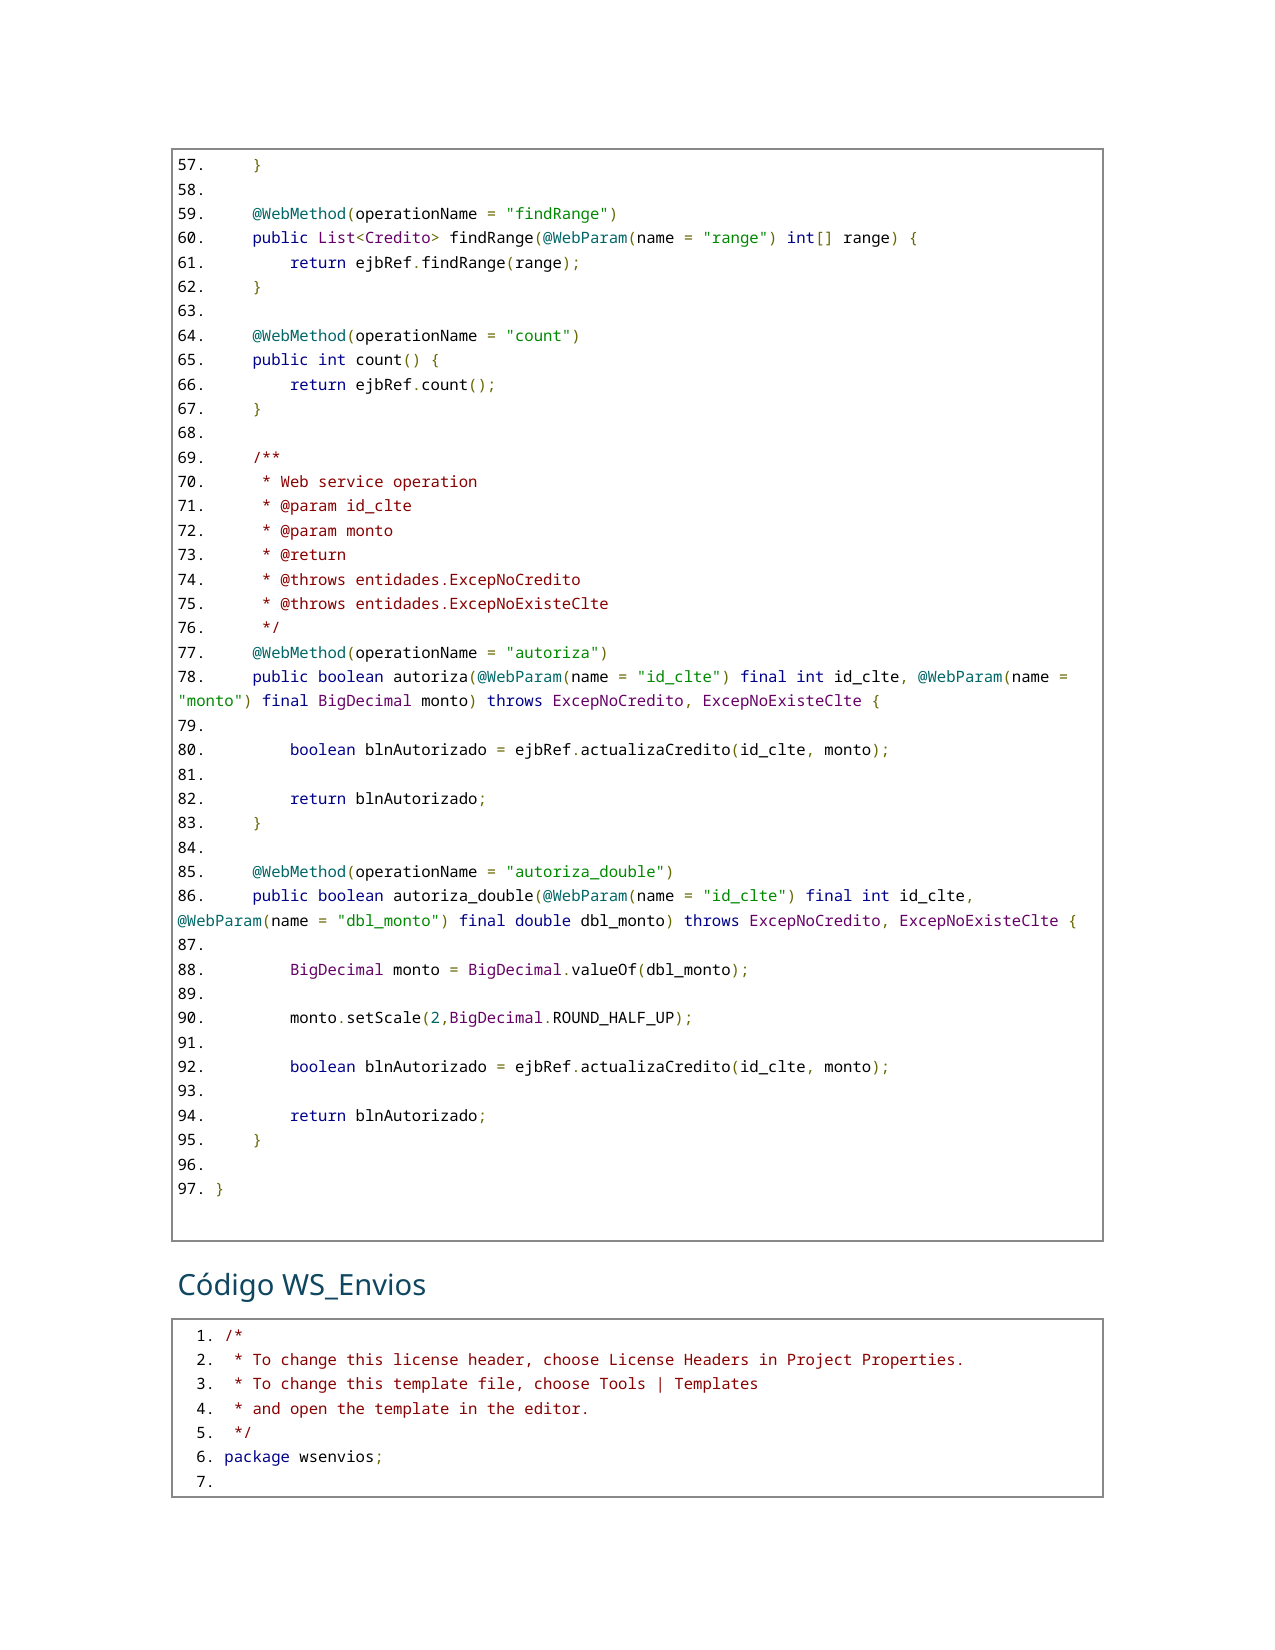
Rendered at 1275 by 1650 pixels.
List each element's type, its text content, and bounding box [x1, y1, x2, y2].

text 68. [173, 416, 1102, 440]
text 3. * To change this template file, choose Tools | Templates [173, 1367, 1102, 1391]
text 86. public boolean autoriza_double(@WebParam(name = "id_clte") final int id_clte, @WebParam(name = "dbl_monto") final double dbl_monto) throws ExcepNoCredito, ExcepNoExisteClte { [173, 879, 1102, 928]
subtitle Código WS_Envios [177, 1264, 1098, 1304]
text 95. } [173, 1123, 1102, 1147]
text 80. boolean blnAutorizado = ejbRef.actualizaCredito(id_clte, monto); [173, 733, 1102, 757]
text 89. [173, 976, 1102, 1001]
text 91. [173, 1025, 1102, 1049]
text 94. return blnAutorizado; [173, 1098, 1102, 1123]
text 74. * @throws entidades.ExcepNoCredito [173, 562, 1102, 586]
text 63. [173, 294, 1102, 318]
text 82. return blnAutorizado; [173, 781, 1102, 806]
text 97. } [173, 1171, 1102, 1199]
text 60. public List<Credito> findRange(@WebParam(name = "range") int[] range) { [173, 221, 1102, 245]
text 81. [173, 757, 1102, 781]
text 70. * Web service operation [173, 464, 1102, 489]
text 66. return ejbRef.count(); [173, 367, 1102, 391]
text 77. @WebMethod(operationName = "autoriza") [173, 635, 1102, 659]
text 67. } [173, 391, 1102, 416]
text 76. */ [173, 611, 1102, 635]
text 71. * @param id_clte [173, 489, 1102, 513]
text 90. monto.setScale(2,BigDecimal.ROUND_HALF_UP); [173, 1001, 1102, 1025]
text 72. * @param monto [173, 513, 1102, 538]
text 85. @WebMethod(operationName = "autoriza_double") [173, 854, 1102, 879]
text 58. [173, 172, 1102, 196]
text 78. public boolean autoriza(@WebParam(name = "id_clte") final int id_clte, @WebParam(name = "monto") final BigDecimal monto) throws ExcepNoCredito, ExcepNoExisteClte { [173, 659, 1102, 708]
text 96. [173, 1147, 1102, 1171]
text 75. * @throws entidades.ExcepNoExisteClte [173, 586, 1102, 611]
text 57. } [173, 150, 1102, 172]
text 64. @WebMethod(operationName = "count") [173, 318, 1102, 343]
text 59. @WebMethod(operationName = "findRange") [173, 196, 1102, 221]
text 5. */ [173, 1416, 1102, 1440]
text 7. [173, 1464, 1102, 1496]
text 62. } [173, 269, 1102, 294]
text 92. boolean blnAutorizado = ejbRef.actualizaCredito(id_clte, monto); [173, 1049, 1102, 1074]
text 73. * @return [173, 538, 1102, 562]
text 65. public int count() { [173, 343, 1102, 367]
text 69. /** [173, 440, 1102, 464]
text 84. [173, 830, 1102, 854]
text 61. return ejbRef.findRange(range); [173, 245, 1102, 269]
text 87. [173, 928, 1102, 952]
text 4. * and open the template in the editor. [173, 1391, 1102, 1416]
text 6. package wsenvios; [173, 1440, 1102, 1464]
text 93. [173, 1074, 1102, 1098]
text 83. } [173, 806, 1102, 830]
text 1. /* [173, 1320, 1102, 1342]
text 88. BigDecimal monto = BigDecimal.valueOf(dbl_monto); [173, 952, 1102, 976]
text 79. [173, 708, 1102, 733]
text 2. * To change this license header, choose License Headers in Project Properties. [173, 1342, 1102, 1367]
